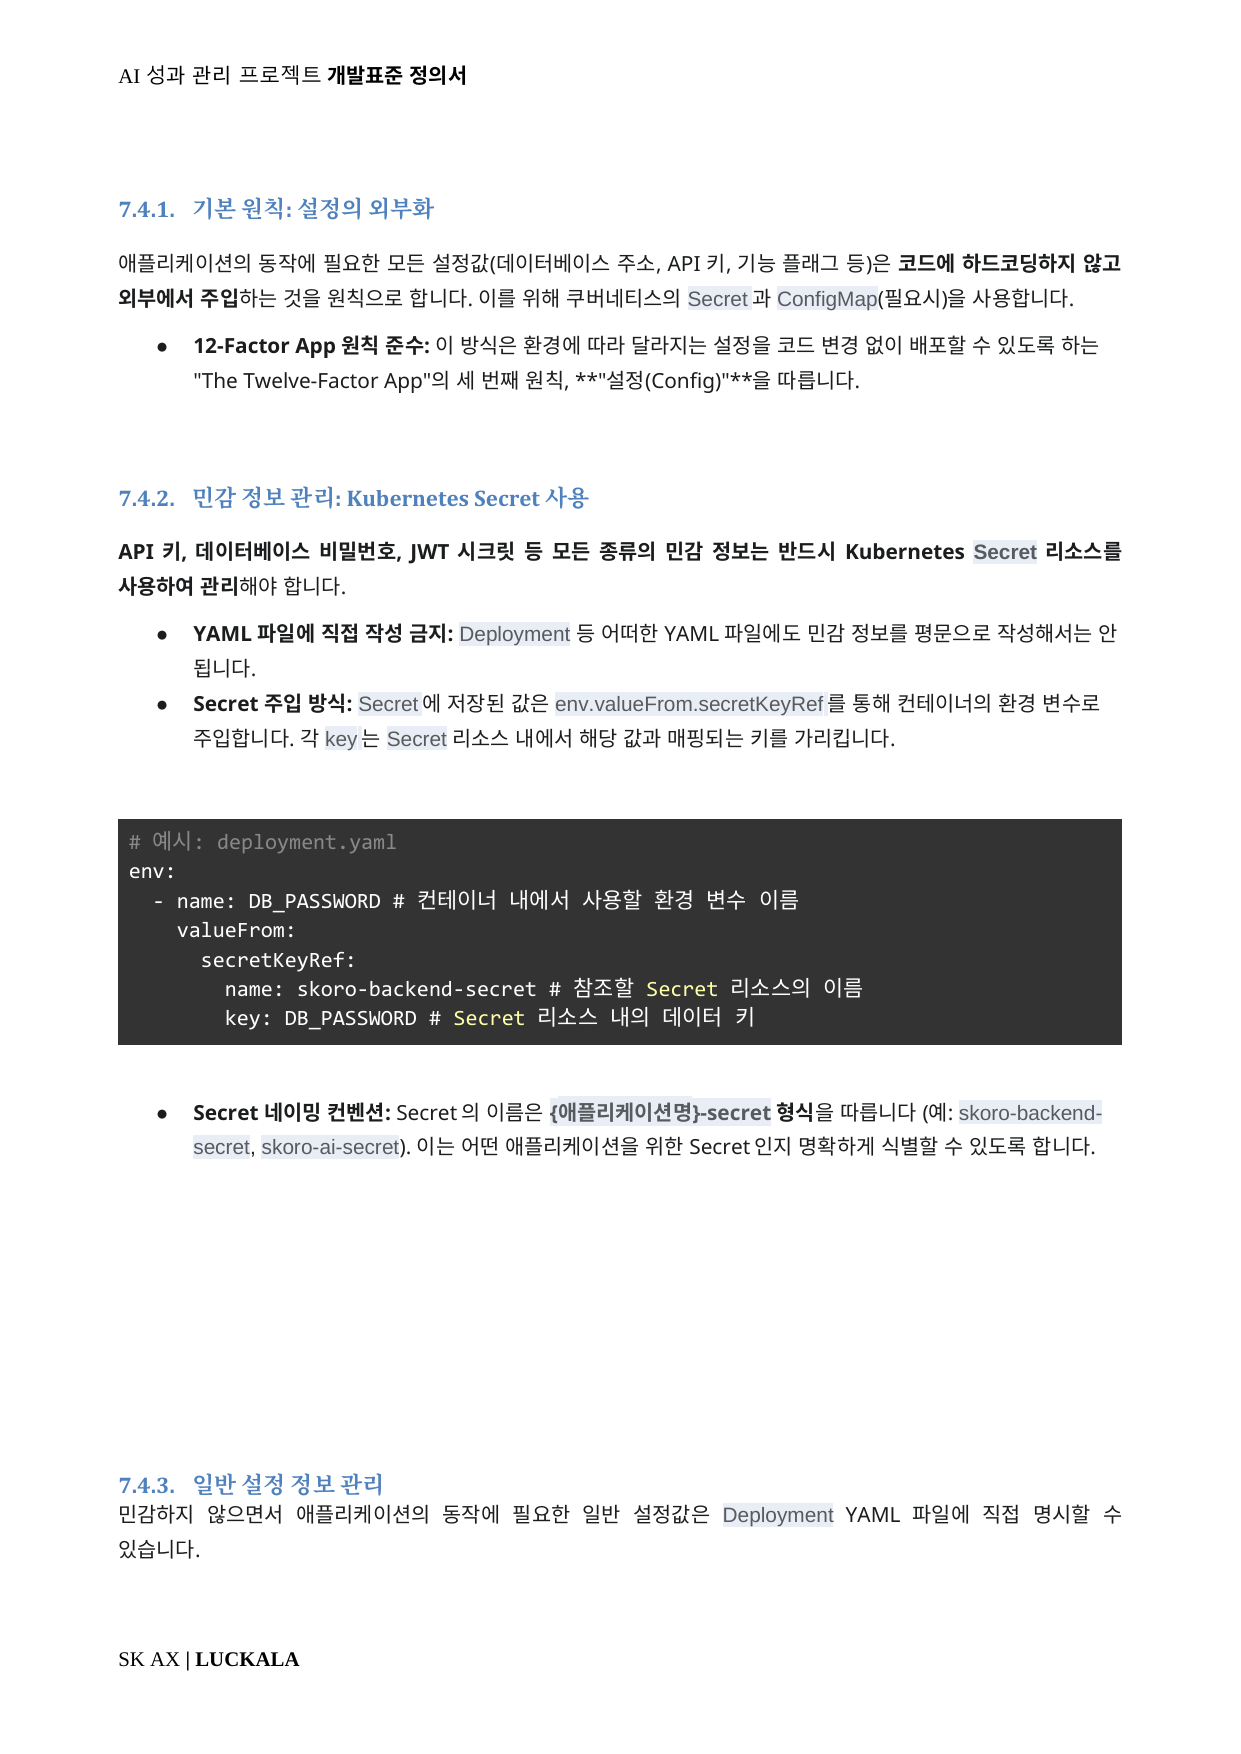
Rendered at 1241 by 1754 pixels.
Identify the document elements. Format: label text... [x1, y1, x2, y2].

text 민감하지 않으면서 애플리케이션의 동작에 필요한 일반 설정값은 Deployment YAML 파일에 직접 명시할 수 있습니다. [118, 1498, 1122, 1563]
table_header # 예시: deployment.yaml env: - name: DB_PASSWORD # 컨테이너 내에서 사용할 환경 변수 이름 valueFrom: secretKeyRef: name: skoro-backend-secret # 참조할 Secret 리소스의 이름 key: DB_PASSWORD # Secret 리소스 내의 데이터 키 [118, 819, 1122, 1045]
list 12-Factor App 원칙 준수: 이 방식은 환경에 따라 달라지는 설정을 코드 변경 없이 배포할 수 있도록 하는 "The Twelve-Factor App"의 세 번째 원칙, **"설정(Config)"**을 따릅니다. [156, 329, 1122, 394]
list Secret 네이밍 컨벤션: Secret의 이름은 {애플리케이션명}-secret 형식을 따릅니다 (예: skoro-backend-secret, skoro-ai-secret). 이는 어떤 애플리케이션을 위한 Secret인지 명확하게 식별할 수 있도록 합니다. [156, 1096, 1122, 1161]
subtitle 기본 원칙: 설정의 외부화 [118, 196, 1122, 223]
text 애플리케이션의 동작에 필요한 모든 설정값(데이터베이스 주소, API 키, 기능 플래그 등)은 코드에 하드코딩하지 않고 외부에서 주입하는 것을 원칙으로 합니다. 이를 위해 쿠버네티스의 Secret과 ConfigMap(필요시)을 사용합니다. [118, 247, 1122, 312]
text API 키, 데이터베이스 비밀번호, JWT 시크릿 등 모든 종류의 민감 정보는 반드시 Kubernetes Secret 리소스를 사용하여 관리해야 합니다. [118, 535, 1122, 601]
subtitle 민감 정보 관리: Kubernetes Secret 사용 [118, 484, 1122, 511]
list Secret 주입 방식: Secret에 저장된 값은 env.valueFrom.secretKeyRef를 통해 컨테이너의 환경 변수로 주입합니다. 각 key는 Secret 리소스 내에서 해당 값과 매핑되는 키를 가리킵니다. [156, 687, 1122, 752]
subtitle 일반 설정 정보 관리 [118, 1471, 1122, 1498]
list YAML 파일에 직접 작성 금지: Deployment 등 어떠한 YAML 파일에도 민감 정보를 평문으로 작성해서는 안 됩니다. [156, 617, 1122, 683]
